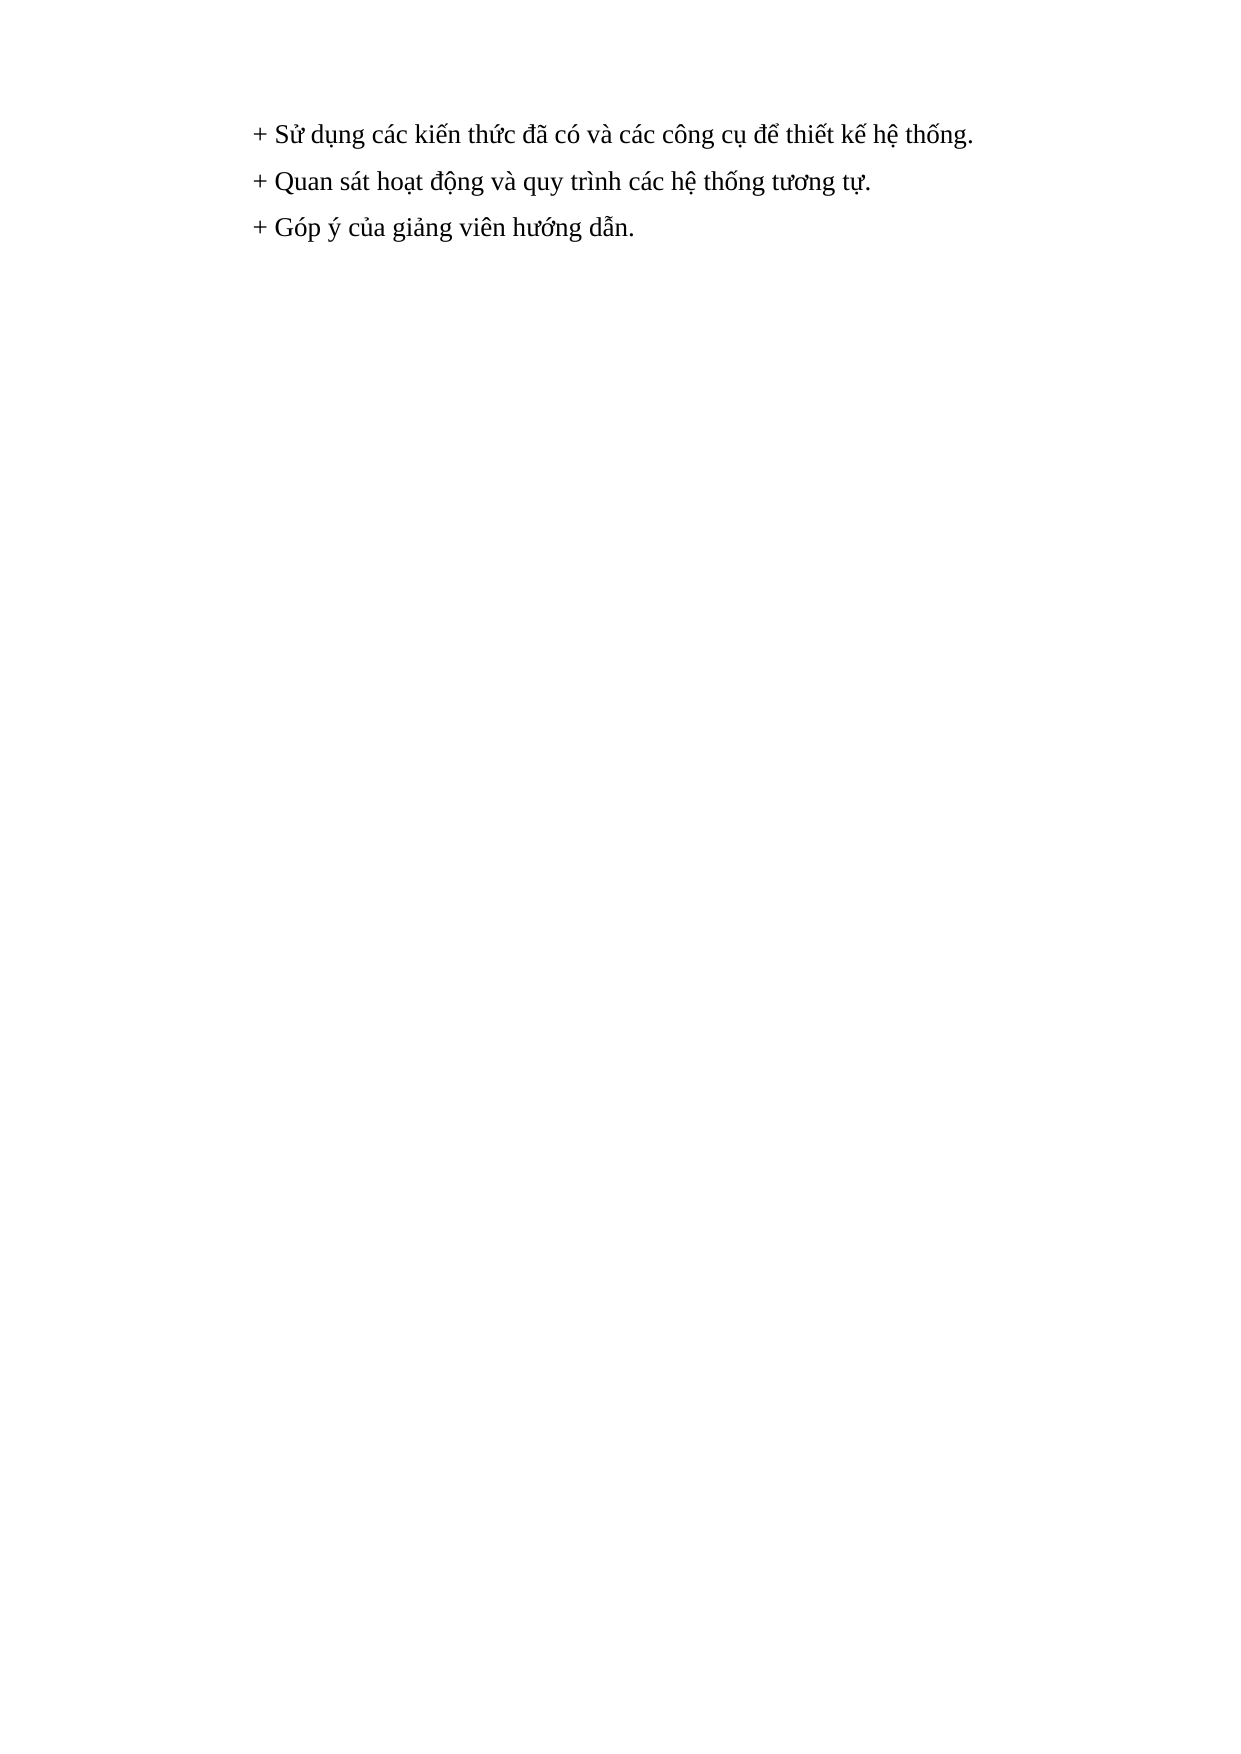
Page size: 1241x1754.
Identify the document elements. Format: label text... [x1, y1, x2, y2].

text + Góp ý của giảng viên hướng dẫn. [177, 211, 1122, 243]
text + Quan sát hoạt động và quy trình các hệ thống tương tự. [177, 165, 1122, 196]
text + Sử dụng các kiến thức đã có và các công cụ để thiết kế hệ thống. [177, 118, 1122, 149]
